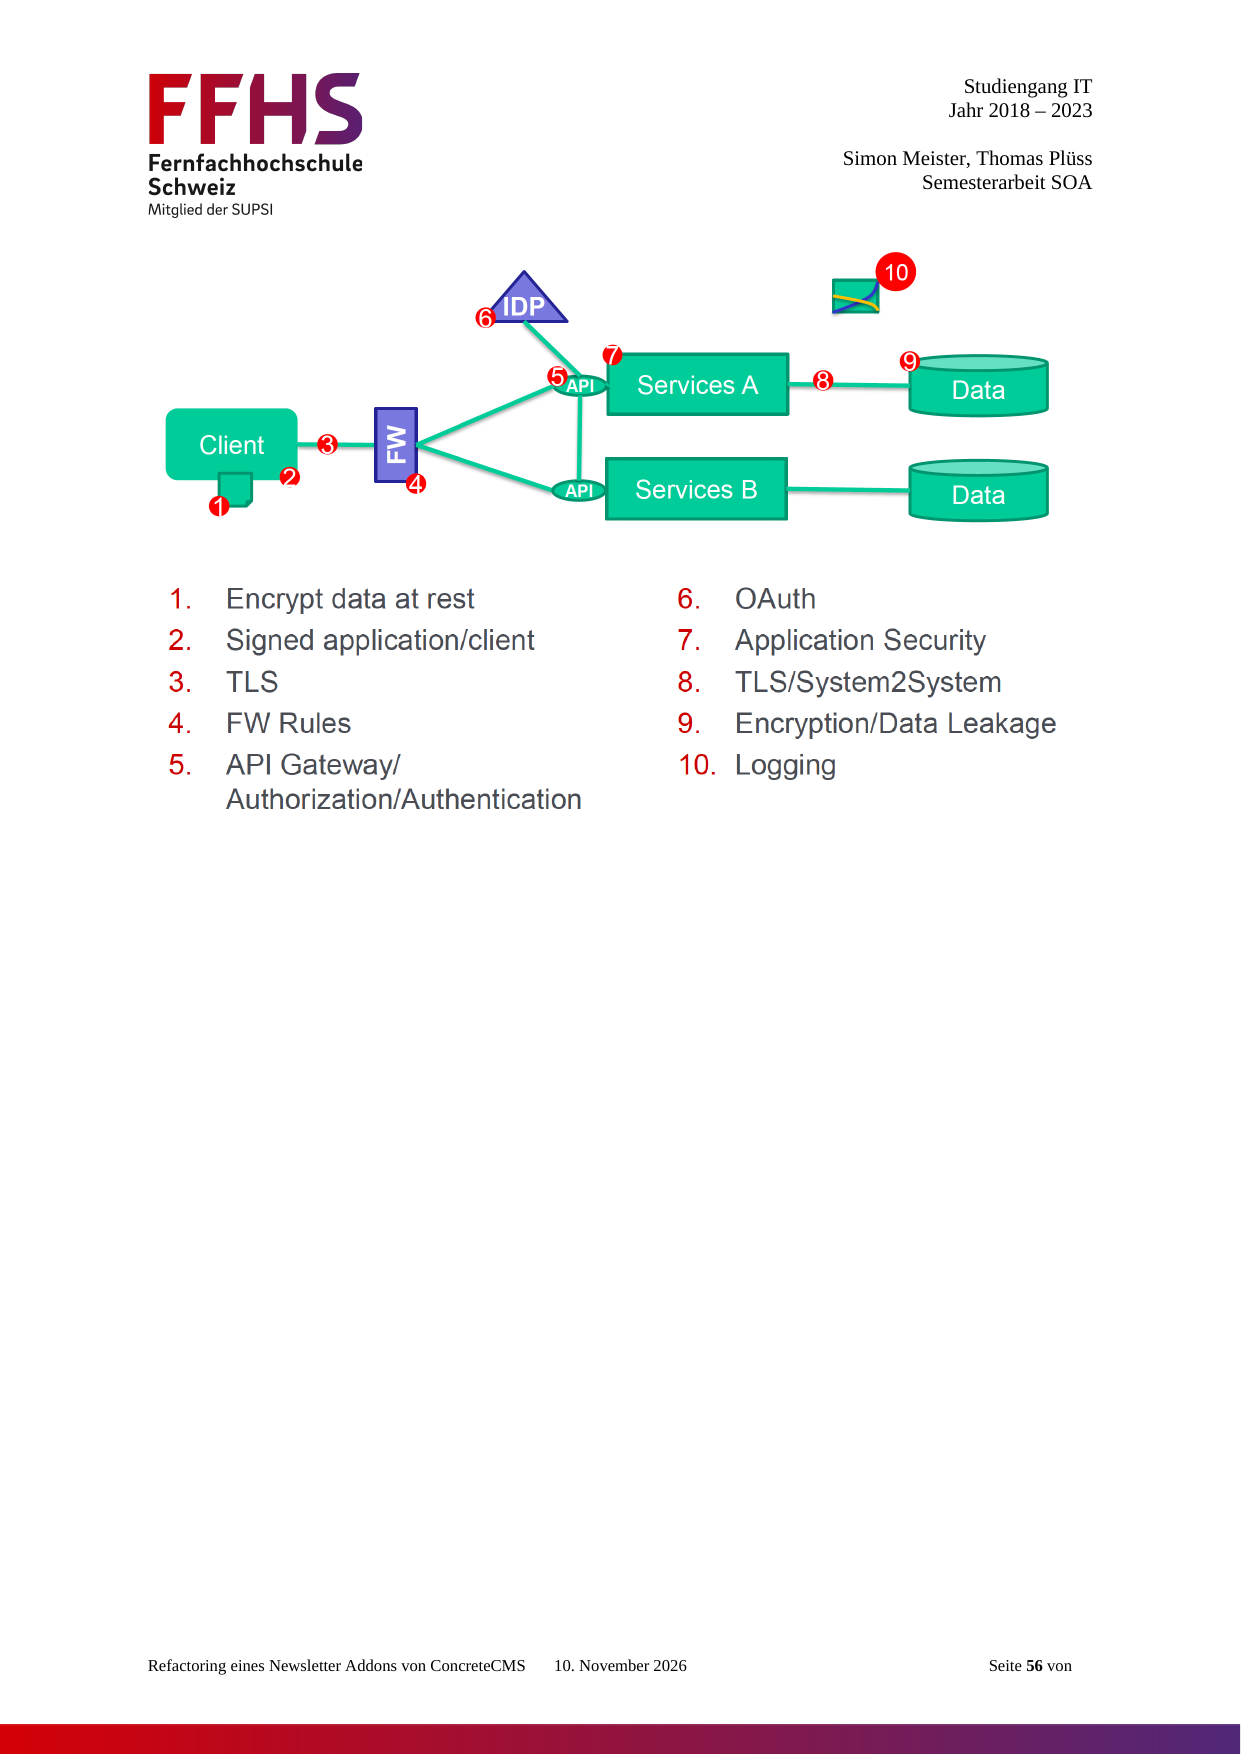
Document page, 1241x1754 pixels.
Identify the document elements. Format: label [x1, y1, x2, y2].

picture [147, 239, 1088, 824]
picture [0, 1724, 1241, 1754]
picture [148, 73, 363, 218]
